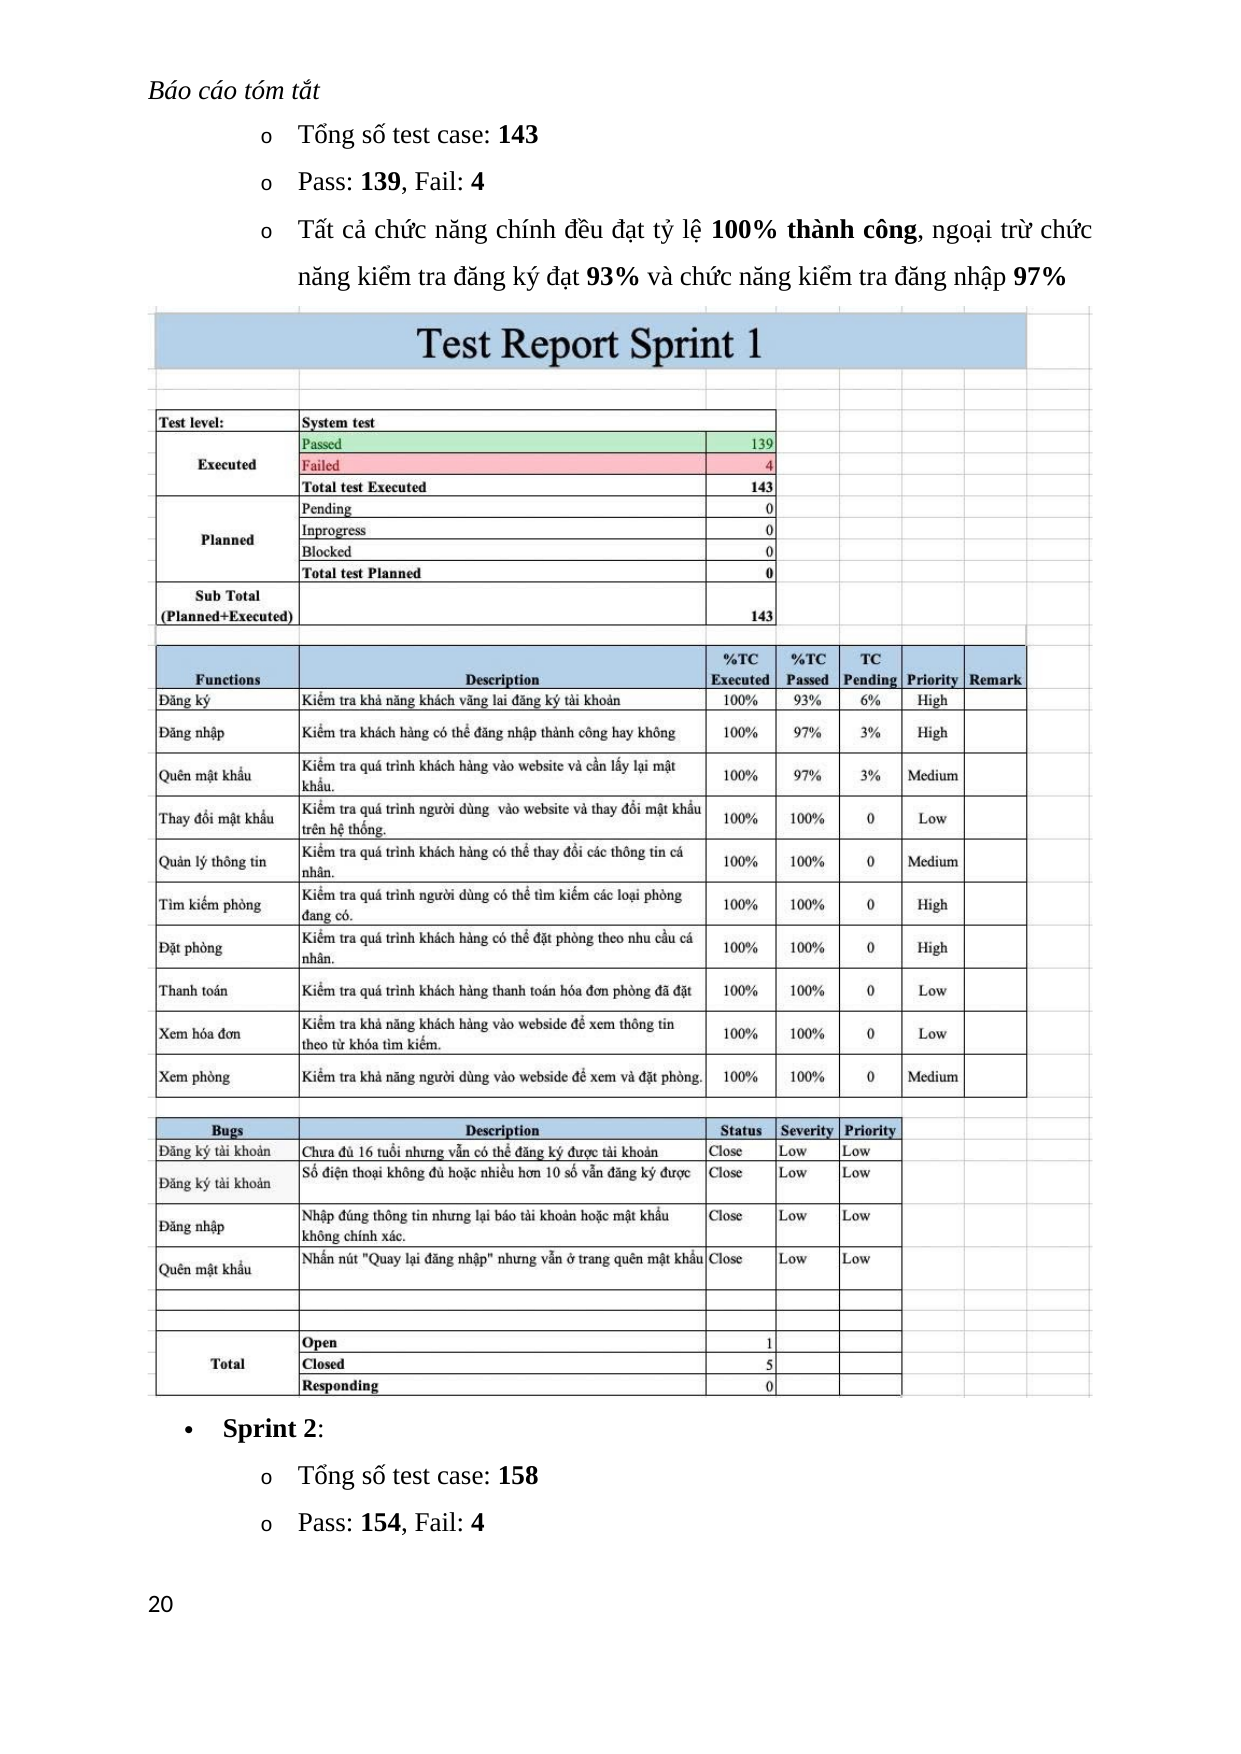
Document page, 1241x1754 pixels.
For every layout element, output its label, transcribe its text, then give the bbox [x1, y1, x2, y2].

list Pass: 154, Fail: 4 [260, 1507, 1092, 1538]
list Tất cả chức năng chính đều đạt tỷ lệ 100% thành công, ngoại trừ chức năng kiểm tra đăng ký đạt 93% và chức năng kiểm tra đăng nhập 97% [260, 213, 1092, 291]
list Tổng số test case: 158 [260, 1459, 1092, 1491]
list Sprint 2: [185, 1413, 1092, 1444]
list Pass: 139, Fail: 4 [260, 165, 1092, 197]
list Tổng số test case: 143 [260, 118, 1092, 150]
picture [147, 306, 1093, 1398]
